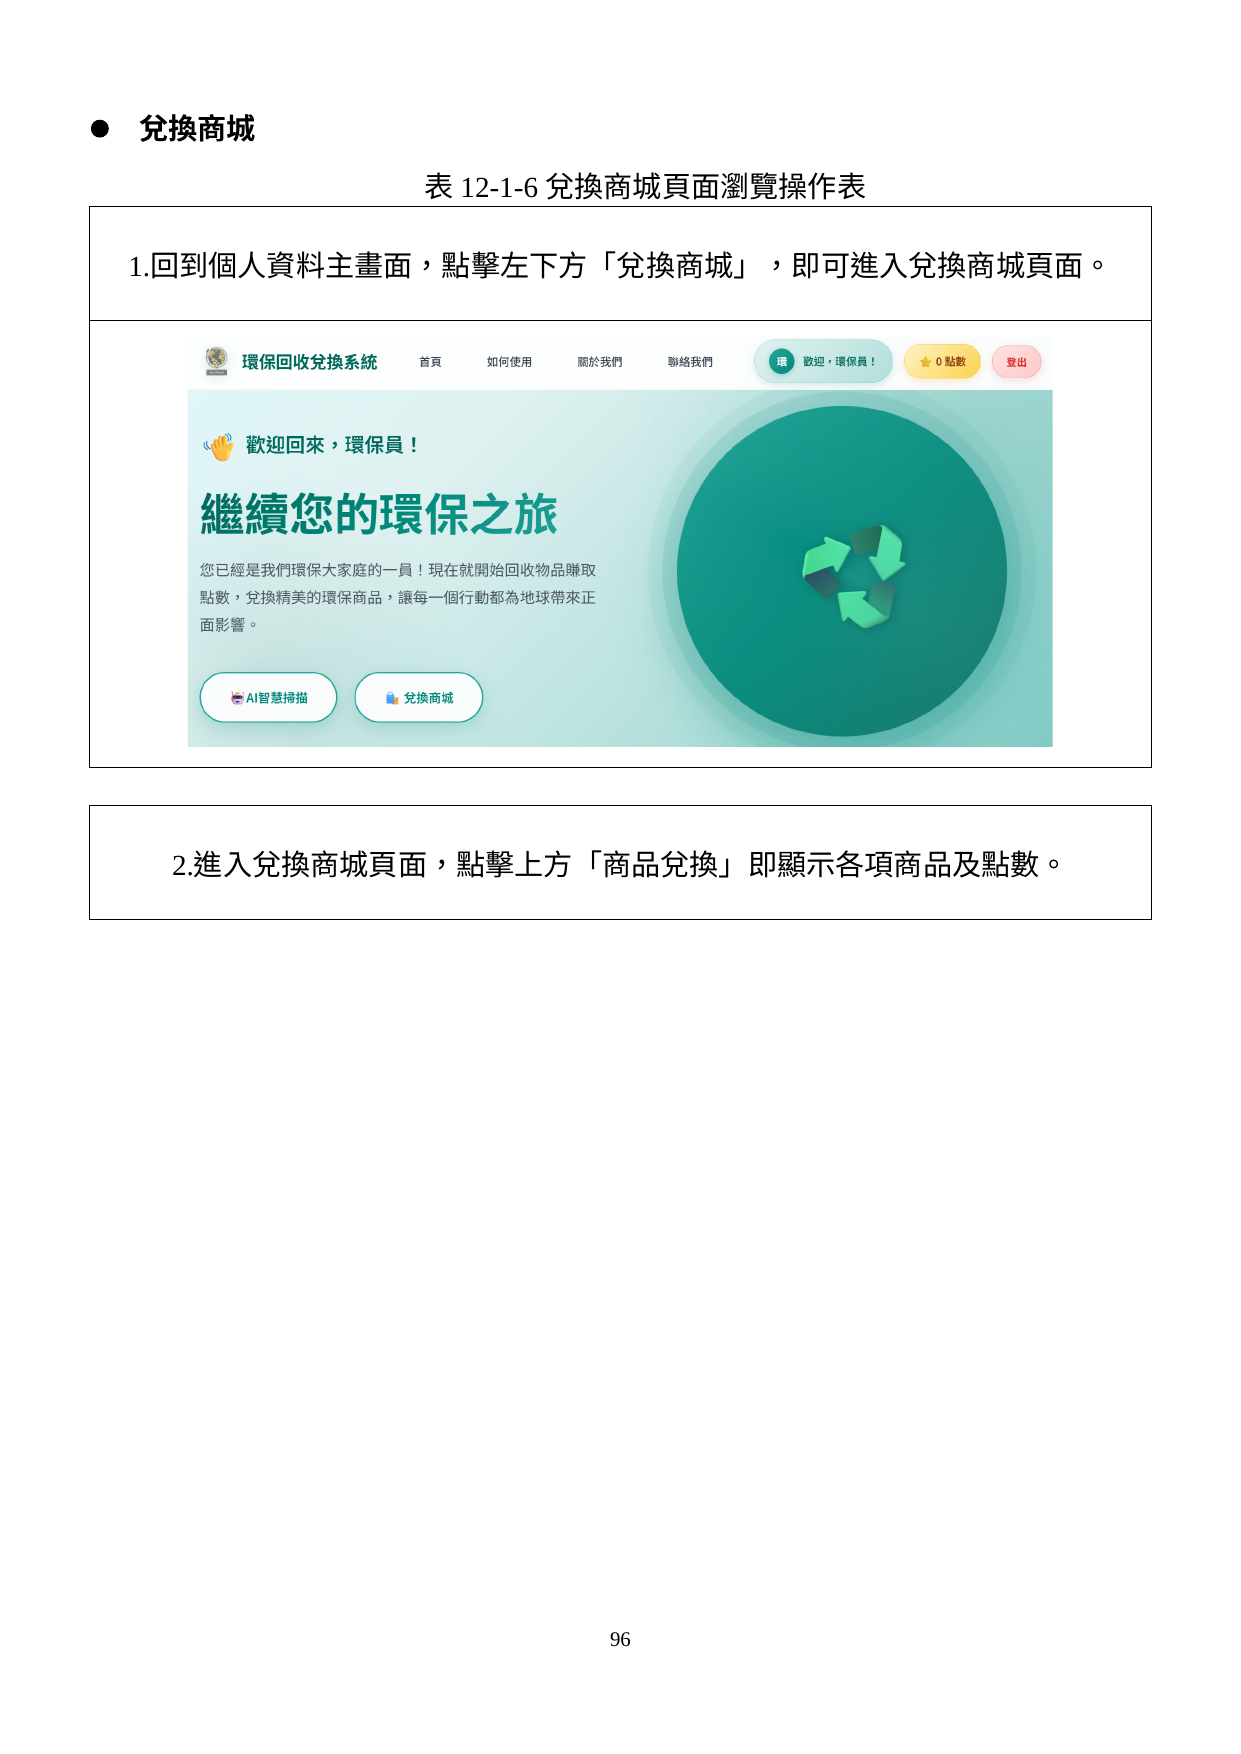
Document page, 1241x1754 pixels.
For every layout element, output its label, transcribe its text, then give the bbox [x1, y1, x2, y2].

list 兌換商城 [89, 89, 1152, 164]
table_cell [90, 321, 1151, 767]
list 表 12-1-6 兌換商城頁面瀏覽操作表 [139, 164, 1152, 206]
table_header 2.進入兌換商城頁面，點擊上方「商品兌換」即顯示各項商品及點數。 [90, 806, 1151, 919]
table_header 1.回到個人資料主畫面，點擊左下方「兌換商城」，即可進入兌換商城頁面。 [90, 207, 1151, 320]
picture [187, 337, 1053, 747]
